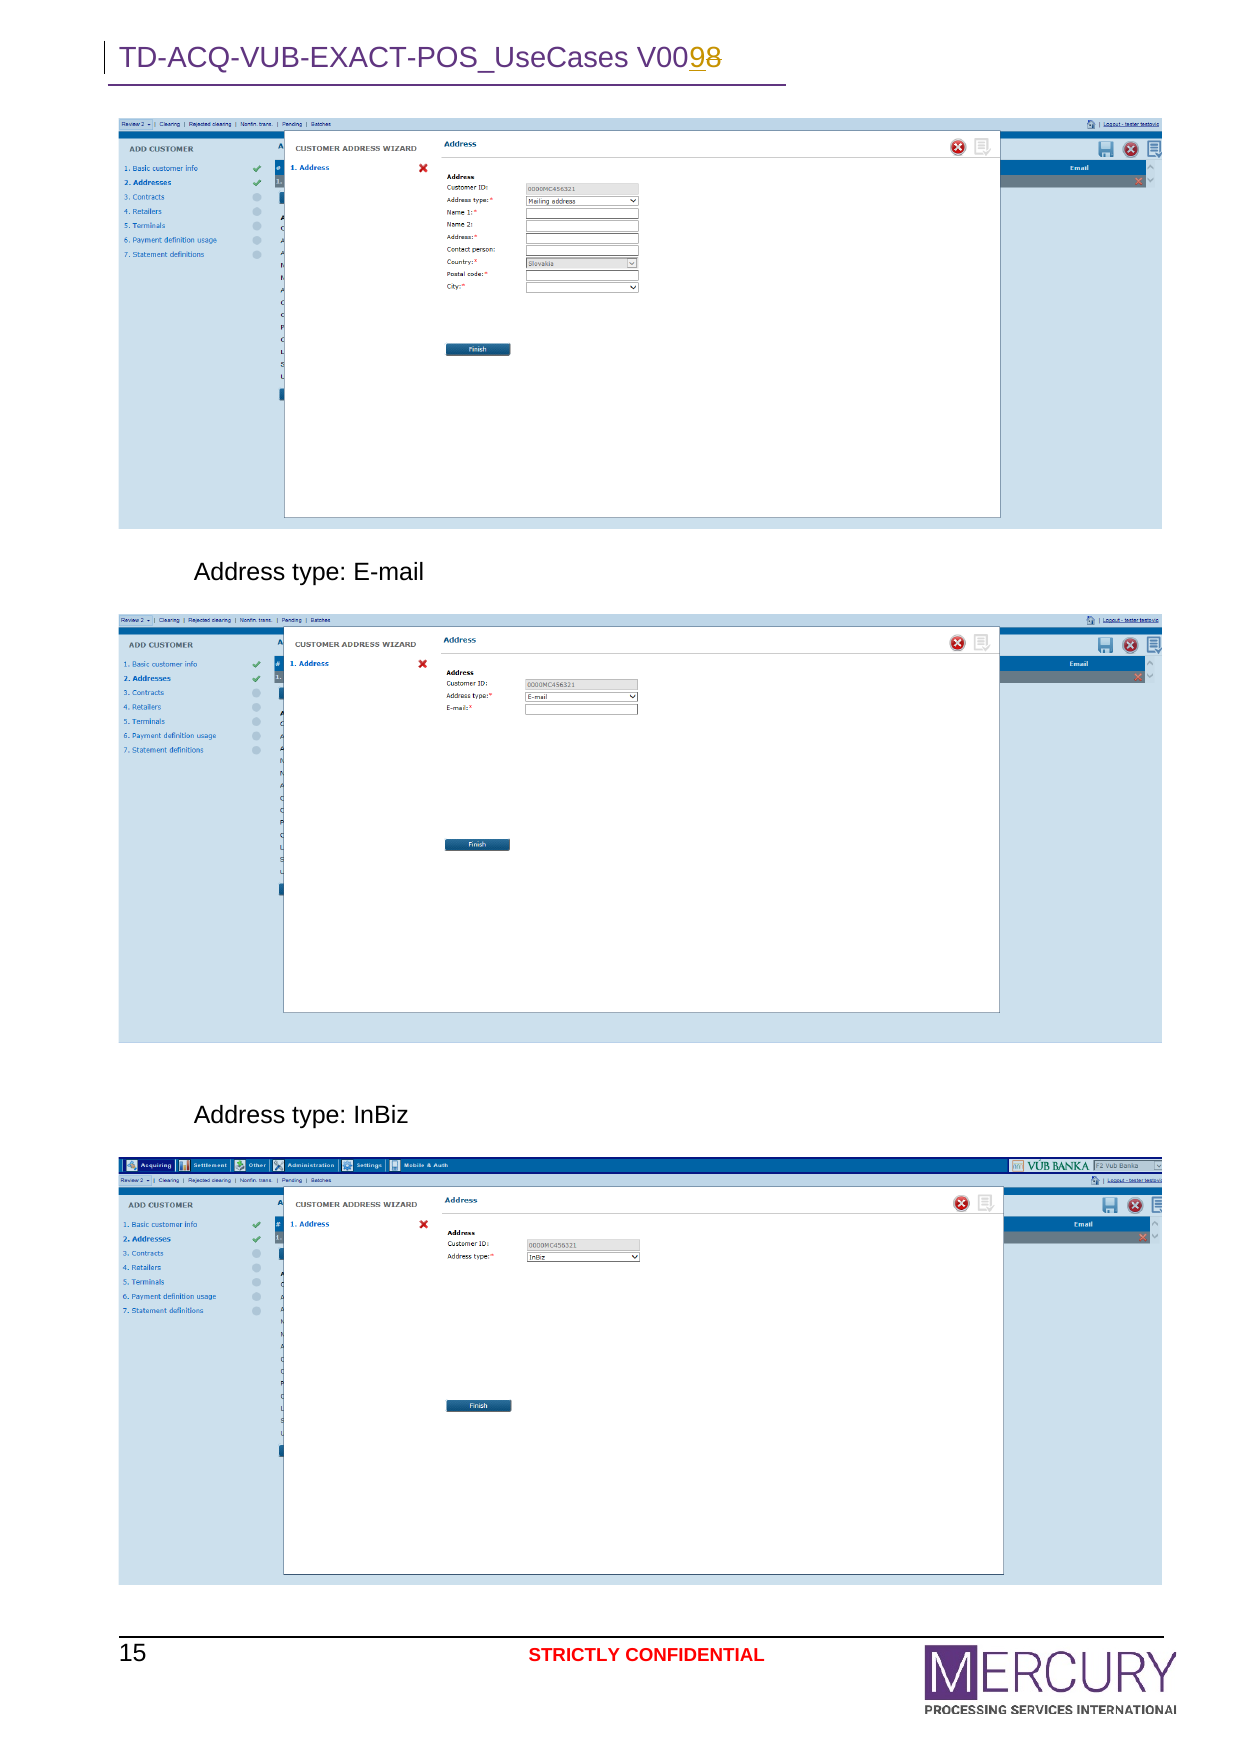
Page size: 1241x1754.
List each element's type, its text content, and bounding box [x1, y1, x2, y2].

picture [923, 1644, 1181, 1716]
text Address type: InBiz [118, 1100, 1164, 1128]
picture [118, 614, 1162, 1043]
picture [118, 1157, 1162, 1585]
picture [118, 118, 1162, 529]
text Address type: E-mail [192, 557, 1164, 614]
